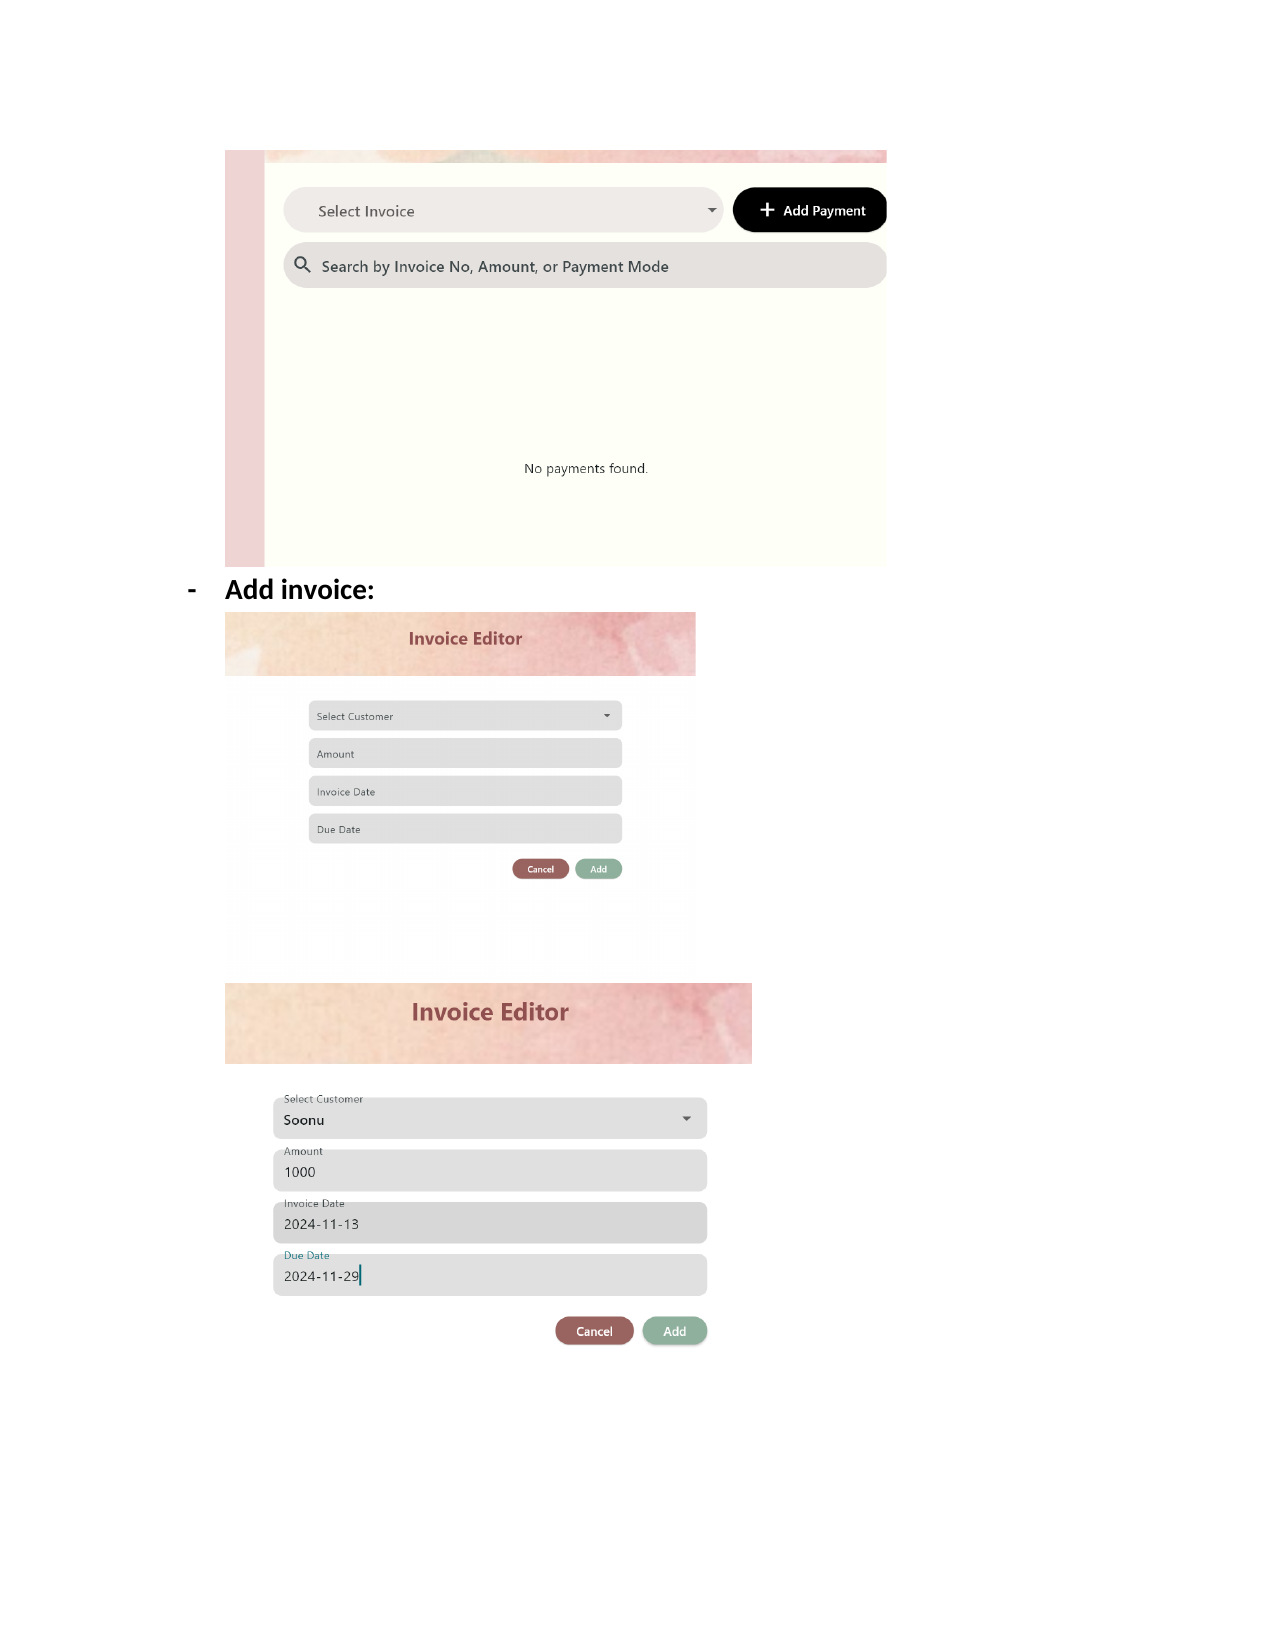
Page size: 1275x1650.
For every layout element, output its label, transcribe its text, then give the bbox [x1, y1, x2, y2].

picture [225, 983, 752, 1394]
list Add invoice: [187, 571, 1125, 607]
picture [225, 612, 696, 979]
picture [225, 150, 887, 567]
